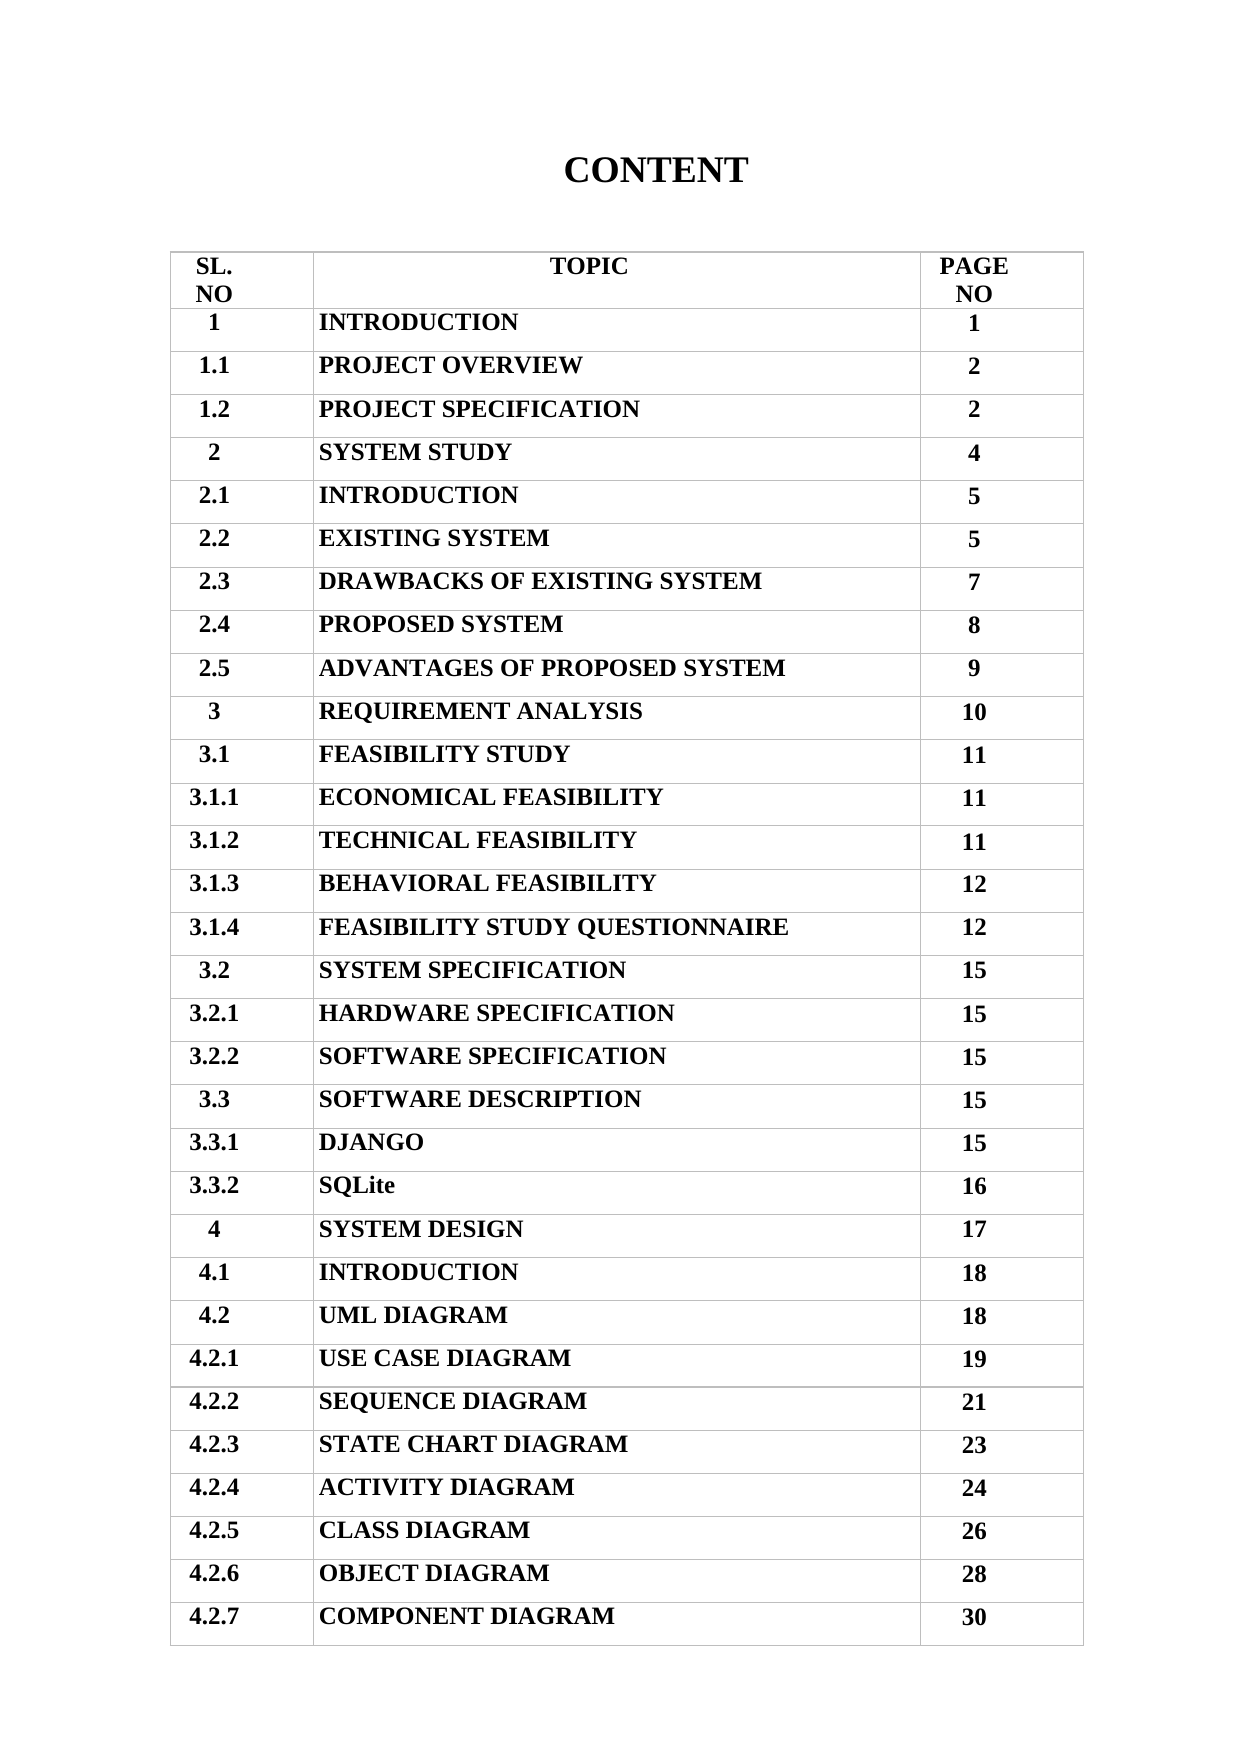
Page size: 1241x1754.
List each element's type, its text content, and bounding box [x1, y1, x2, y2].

table_cell 3.1.1 [171, 784, 313, 825]
table_cell 5 [921, 524, 1083, 567]
table_cell SOFTWARE SPECIFICATION [314, 1042, 920, 1084]
table_cell ACTIVITY DIAGRAM [314, 1474, 920, 1516]
table_cell 4 [171, 1215, 313, 1257]
table_cell 3.1 [171, 740, 313, 782]
table_cell 4.2.1 [171, 1345, 313, 1386]
table_cell PROPOSED SYSTEM [314, 611, 920, 653]
table_cell HARDWARE SPECIFICATION [314, 999, 920, 1041]
table_cell 3 [171, 697, 313, 739]
table_cell EXISTING SYSTEM [314, 524, 920, 567]
table_cell 4.2.4 [171, 1474, 313, 1516]
table_cell 11 [921, 826, 1083, 869]
text CONTENT [245, 148, 1067, 191]
table_cell CLASS DIAGRAM [314, 1517, 920, 1558]
table_cell 4.2.6 [171, 1560, 313, 1602]
table_cell 2 [921, 395, 1083, 437]
table_cell 10 [921, 697, 1083, 739]
table_header TOPIC [314, 253, 920, 308]
table_cell 3.1.2 [171, 826, 313, 869]
table_header SL. NO [171, 253, 313, 308]
table_cell 3.2 [171, 956, 313, 998]
table_cell 11 [921, 740, 1083, 782]
table_cell 18 [921, 1258, 1083, 1300]
table_cell 3.3 [171, 1085, 313, 1127]
table_cell ECONOMICAL FEASIBILITY [314, 784, 920, 825]
table_cell 4.2.3 [171, 1431, 313, 1472]
table_cell BEHAVIORAL FEASIBILITY [314, 870, 920, 912]
table_cell 1.2 [171, 395, 313, 437]
table_cell TECHNICAL FEASIBILITY [314, 826, 920, 869]
table_cell 4.2 [171, 1301, 313, 1343]
table_cell 26 [921, 1517, 1083, 1558]
table_cell 15 [921, 1042, 1083, 1084]
table_cell 21 [921, 1388, 1083, 1429]
table_cell UML DIAGRAM [314, 1301, 920, 1343]
table_cell 2 [921, 352, 1083, 394]
table_cell STATE CHART DIAGRAM [314, 1431, 920, 1472]
table_cell 8 [921, 611, 1083, 653]
table_cell DJANGO [314, 1129, 920, 1171]
table_header PAGE NO [921, 253, 1083, 308]
table_cell SYSTEM STUDY [314, 438, 920, 480]
table_cell 3.3.2 [171, 1172, 313, 1214]
table_cell 24 [921, 1474, 1083, 1516]
table_cell 4 [921, 438, 1083, 480]
table_cell 3.2.1 [171, 999, 313, 1041]
table_cell 1 [171, 309, 313, 351]
table_cell 30 [921, 1603, 1083, 1644]
table_cell SQLite [314, 1172, 920, 1214]
table_cell 3.1.3 [171, 870, 313, 912]
table_cell 2.2 [171, 524, 313, 567]
table_cell 3.1.4 [171, 913, 313, 955]
table_cell 15 [921, 1129, 1083, 1171]
table_cell 17 [921, 1215, 1083, 1257]
table_cell USE CASE DIAGRAM [314, 1345, 920, 1386]
table_cell 7 [921, 568, 1083, 610]
table_cell 12 [921, 913, 1083, 955]
table_cell DRAWBACKS OF EXISTING SYSTEM [314, 568, 920, 610]
table_cell 9 [921, 654, 1083, 696]
table_cell FEASIBILITY STUDY [314, 740, 920, 782]
table_cell ADVANTAGES OF PROPOSED SYSTEM [314, 654, 920, 696]
table_cell 23 [921, 1431, 1083, 1472]
table_cell 15 [921, 956, 1083, 998]
table_cell INTRODUCTION [314, 309, 920, 351]
table_cell 18 [921, 1301, 1083, 1343]
table_cell SEQUENCE DIAGRAM [314, 1388, 920, 1429]
table_cell 15 [921, 1085, 1083, 1127]
table_cell 2.3 [171, 568, 313, 610]
table_cell 15 [921, 999, 1083, 1041]
table_cell 4.2.5 [171, 1517, 313, 1558]
table_cell SYSTEM SPECIFICATION [314, 956, 920, 998]
table_cell FEASIBILITY STUDY QUESTIONNAIRE [314, 913, 920, 955]
table_cell 1.1 [171, 352, 313, 394]
table_cell PROJECT SPECIFICATION [314, 395, 920, 437]
table_cell 4.1 [171, 1258, 313, 1300]
table_cell 19 [921, 1345, 1083, 1386]
table_cell INTRODUCTION [314, 1258, 920, 1300]
table_cell SOFTWARE DESCRIPTION [314, 1085, 920, 1127]
table_cell 2 [171, 438, 313, 480]
table_cell COMPONENT DIAGRAM [314, 1603, 920, 1644]
table_cell REQUIREMENT ANALYSIS [314, 697, 920, 739]
table_cell 4.2.2 [171, 1388, 313, 1429]
table_cell 1 [921, 309, 1083, 351]
table_cell SYSTEM DESIGN [314, 1215, 920, 1257]
table_cell 28 [921, 1560, 1083, 1602]
table_cell 4.2.7 [171, 1603, 313, 1644]
table_cell 12 [921, 870, 1083, 912]
table_cell 3.2.2 [171, 1042, 313, 1084]
table_cell INTRODUCTION [314, 481, 920, 523]
table_cell 11 [921, 784, 1083, 825]
table_cell 3.3.1 [171, 1129, 313, 1171]
table_cell 2.4 [171, 611, 313, 653]
table_cell 2.5 [171, 654, 313, 696]
table_cell 5 [921, 481, 1083, 523]
table_cell 2.1 [171, 481, 313, 523]
table_cell PROJECT OVERVIEW [314, 352, 920, 394]
table_cell 16 [921, 1172, 1083, 1214]
table_cell OBJECT DIAGRAM [314, 1560, 920, 1602]
